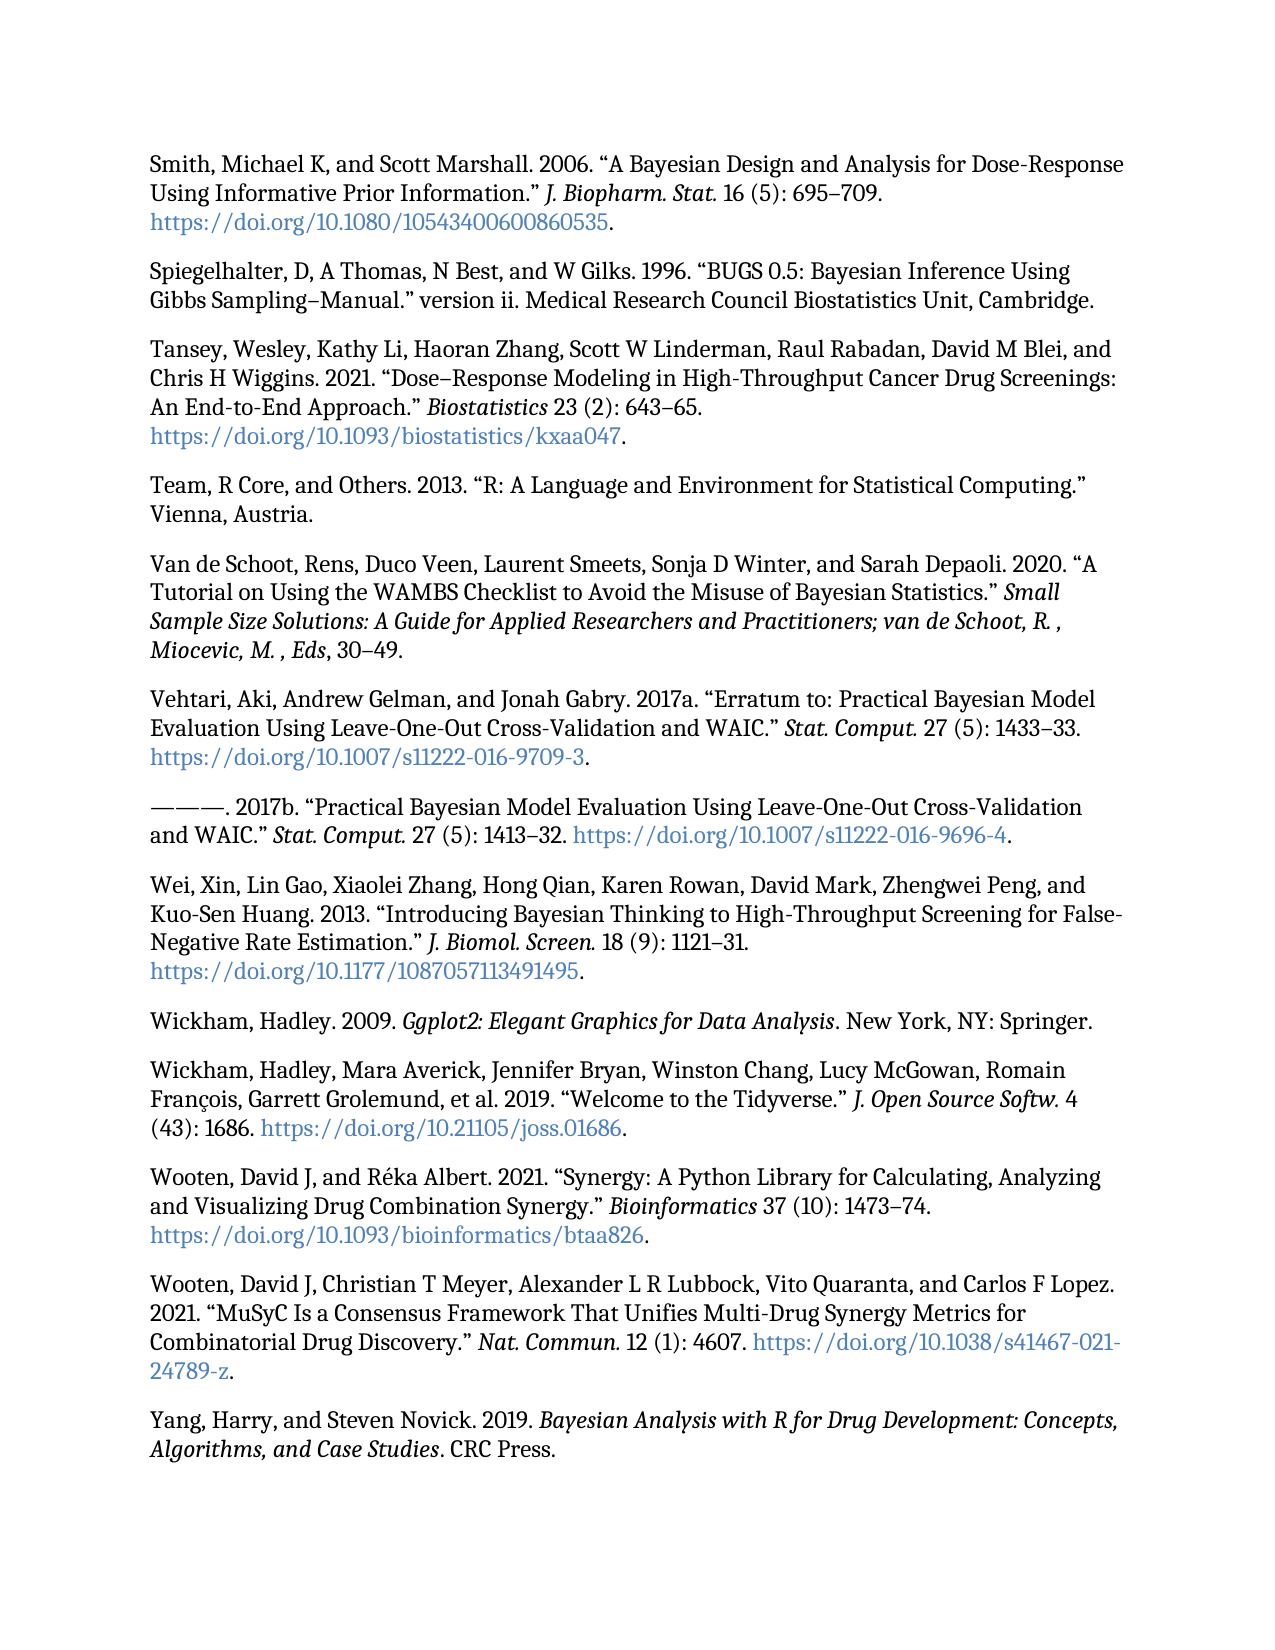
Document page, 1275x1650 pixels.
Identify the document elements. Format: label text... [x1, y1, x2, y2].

text Vehtari, Aki, Andrew Gelman, and Jonah Gabry. 2017a. “Erratum to: Practical Bayesian Model Evaluation Using Leave-One-Out Cross-Validation and WAIC.” Stat. Comput. 27 (5): 1433–33. https://doi.org/10.1007/s11222-016-9709-3. [150, 685, 1125, 772]
text Wooten, David J, Christian T Meyer, Alexander L R Lubbock, Vito Quaranta, and Carlos F Lopez. 2021. “MuSyC Is a Consensus Framework That Unifies Multi-Drug Synergy Metrics for Combinatorial Drug Discovery.” Nat. Commun. 12 (1): 4607. https://doi.org/10.1038/s41467-021-24789-z. [150, 1270, 1125, 1385]
text Tansey, Wesley, Kathy Li, Haoran Zhang, Scott W Linderman, Raul Rabadan, David M Blei, and Chris H Wiggins. 2021. “Dose–Response Modeling in High-Throughput Cancer Drug Screenings: An End-to-End Approach.” Biostatistics 23 (2): 643–65. https://doi.org/10.1093/biostatistics/kxaa047. [150, 335, 1125, 450]
text Yang, Harry, and Steven Novick. 2019. Bayesian Analysis with R for Drug Development: Concepts, Algorithms, and Case Studies. CRC Press. [150, 1406, 1125, 1464]
text Wooten, David J, and Réka Albert. 2021. “Synergy: A Python Library for Calculating, Analyzing and Visualizing Drug Combination Synergy.” Bioinformatics 37 (10): 1473–74. https://doi.org/10.1093/bioinformatics/btaa826. [150, 1163, 1125, 1249]
text Wei, Xin, Lin Gao, Xiaolei Zhang, Hong Qian, Karen Rowan, David Mark, Zhengwei Peng, and Kuo-Sen Huang. 2013. “Introducing Bayesian Thinking to High-Throughput Screening for False-Negative Rate Estimation.” J. Biomol. Screen. 18 (9): 1121–31. https://doi.org/10.1177/1087057113491495. [150, 871, 1125, 986]
text Team, R Core, and Others. 2013. “R: A Language and Environment for Statistical Computing.” Vienna, Austria. [150, 471, 1125, 529]
text ———. 2017b. “Practical Bayesian Model Evaluation Using Leave-One-Out Cross-Validation and WAIC.” Stat. Comput. 27 (5): 1413–32. https://doi.org/10.1007/s11222-016-9696-4. [150, 792, 1125, 850]
text Smith, Michael K, and Scott Marshall. 2006. “A Bayesian Design and Analysis for Dose-Response Using Informative Prior Information.” J. Biopharm. Stat. 16 (5): 695–709. https://doi.org/10.1080/10543400600860535. [150, 150, 1125, 236]
text Spiegelhalter, D, A Thomas, N Best, and W Gilks. 1996. “BUGS 0.5: Bayesian Inference Using Gibbs Sampling–Manual.” version ii. Medical Research Council Biostatistics Unit, Cambridge. [150, 257, 1125, 314]
text Wickham, Hadley, Mara Averick, Jennifer Bryan, Winston Chang, Lucy McGowan, Romain François, Garrett Grolemund, et al. 2019. “Welcome to the Tidyverse.” J. Open Source Softw. 4 (43): 1686. https://doi.org/10.21105/joss.01686. [150, 1056, 1125, 1142]
text Wickham, Hadley. 2009. Ggplot2: Elegant Graphics for Data Analysis. New York, NY: Springer. [150, 1007, 1125, 1035]
text Van de Schoot, Rens, Duco Veen, Laurent Smeets, Sonja D Winter, and Sarah Depaoli. 2020. “A Tutorial on Using the WAMBS Checklist to Avoid the Misuse of Bayesian Statistics.” Small Sample Size Solutions: A Guide for Applied Researchers and Practitioners; van de Schoot, R. , Miocevic, M. , Eds, 30–49. [150, 549, 1125, 664]
